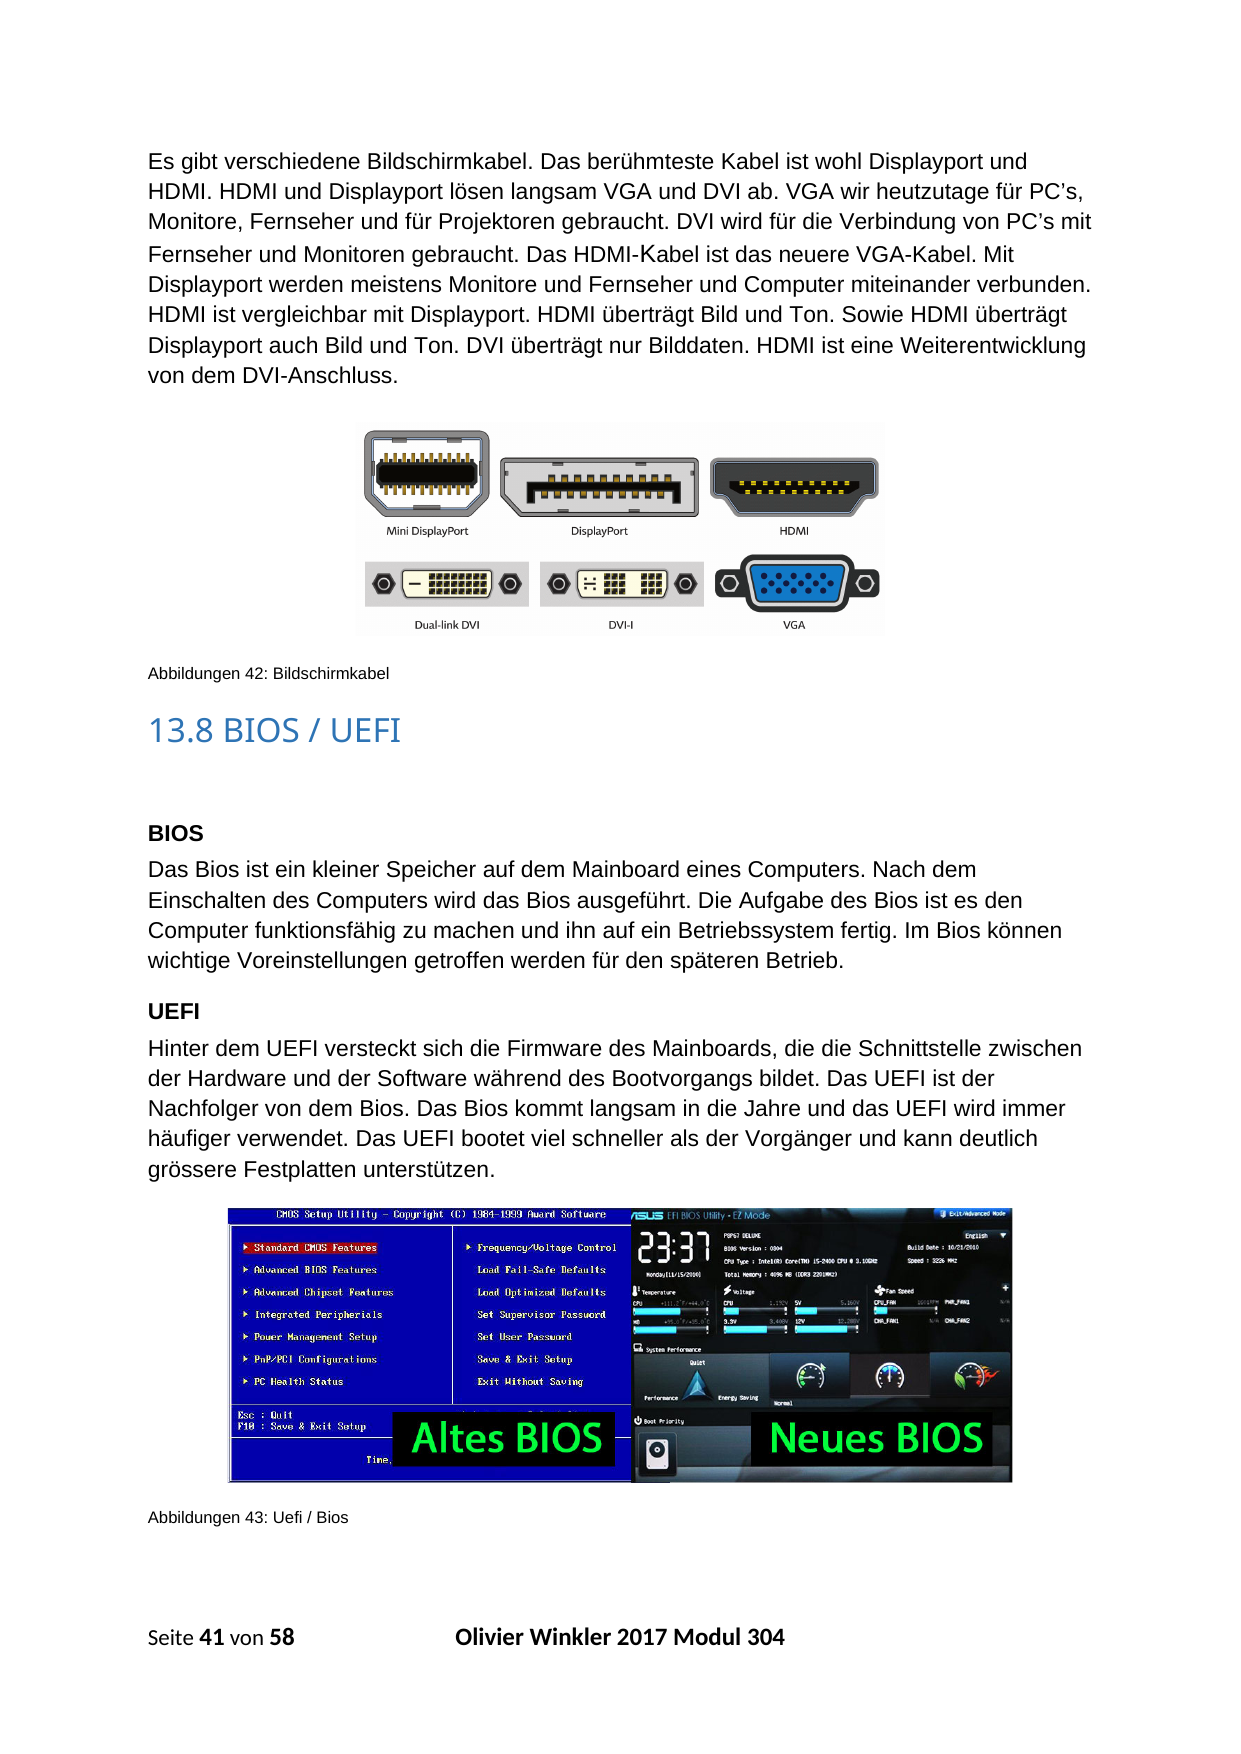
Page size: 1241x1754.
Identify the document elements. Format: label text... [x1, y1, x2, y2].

text Das Bios ist ein kleiner Speicher auf dem Mainboard eines Computers. Nach dem Einschalten des Computers wird das Bios ausgeführt. Die Aufgabe des Bios ist es den Computer funktionsfähig zu machen und ihn auf ein Betriebssystem fertig. Im Bios können wichtige Voreinstellungen getroffen werden für den späteren Betrieb. [148, 856, 1093, 973]
text Hinter dem UEFI versteckt sich die Firmware des Mainboards, die die Schnittstelle zwischen der Hardware und der Software während des Bootvorgangs bildet. Das UEFI ist der Nachfolger von dem Bios. Das Bios kommt langsam in die Jahre und das UEFI wird immer häufiger verwendet. Das UEFI bootet viel schneller als der Vorgänger und kann deutlich grössere Festplatten unterstützen. [148, 1035, 1093, 1182]
text Abbildungen 42: Bildschirmkabel [148, 664, 1093, 683]
picture [227, 1208, 1013, 1483]
text BIOS [148, 819, 1093, 846]
text Es gibt verschiedene Bildschirmkabel. Das berühmteste Kabel ist wohl Displayport und HDMI. HDMI und Displayport lösen langsam VGA und DVI ab. VGA wir heutzutage für PC’s, Monitore, Fernseher und für Projektoren gebraucht. DVI wird für die Verbindung von PC’s mit Fernseher und Monitoren gebraucht. Das HDMI-Kabel ist das neuere VGA-Kabel. Mit Displayport werden meistens Monitore und Fernseher und Computer miteinander verbunden. HDMI ist vergleichbar mit Displayport. HDMI überträgt Bild und Ton. Sowie HDMI überträgt Displayport auch Bild und Ton. DVI überträgt nur Bilddaten. HDMI ist eine Weiterentwicklung von dem DVI-Anschluss. [148, 148, 1093, 388]
text UEFI [148, 998, 1093, 1024]
text Abbildungen 43: Uefi / Bios [148, 1508, 1093, 1527]
picture [355, 422, 885, 636]
subtitle 13.8 BIOS / UEFI [148, 707, 1093, 752]
